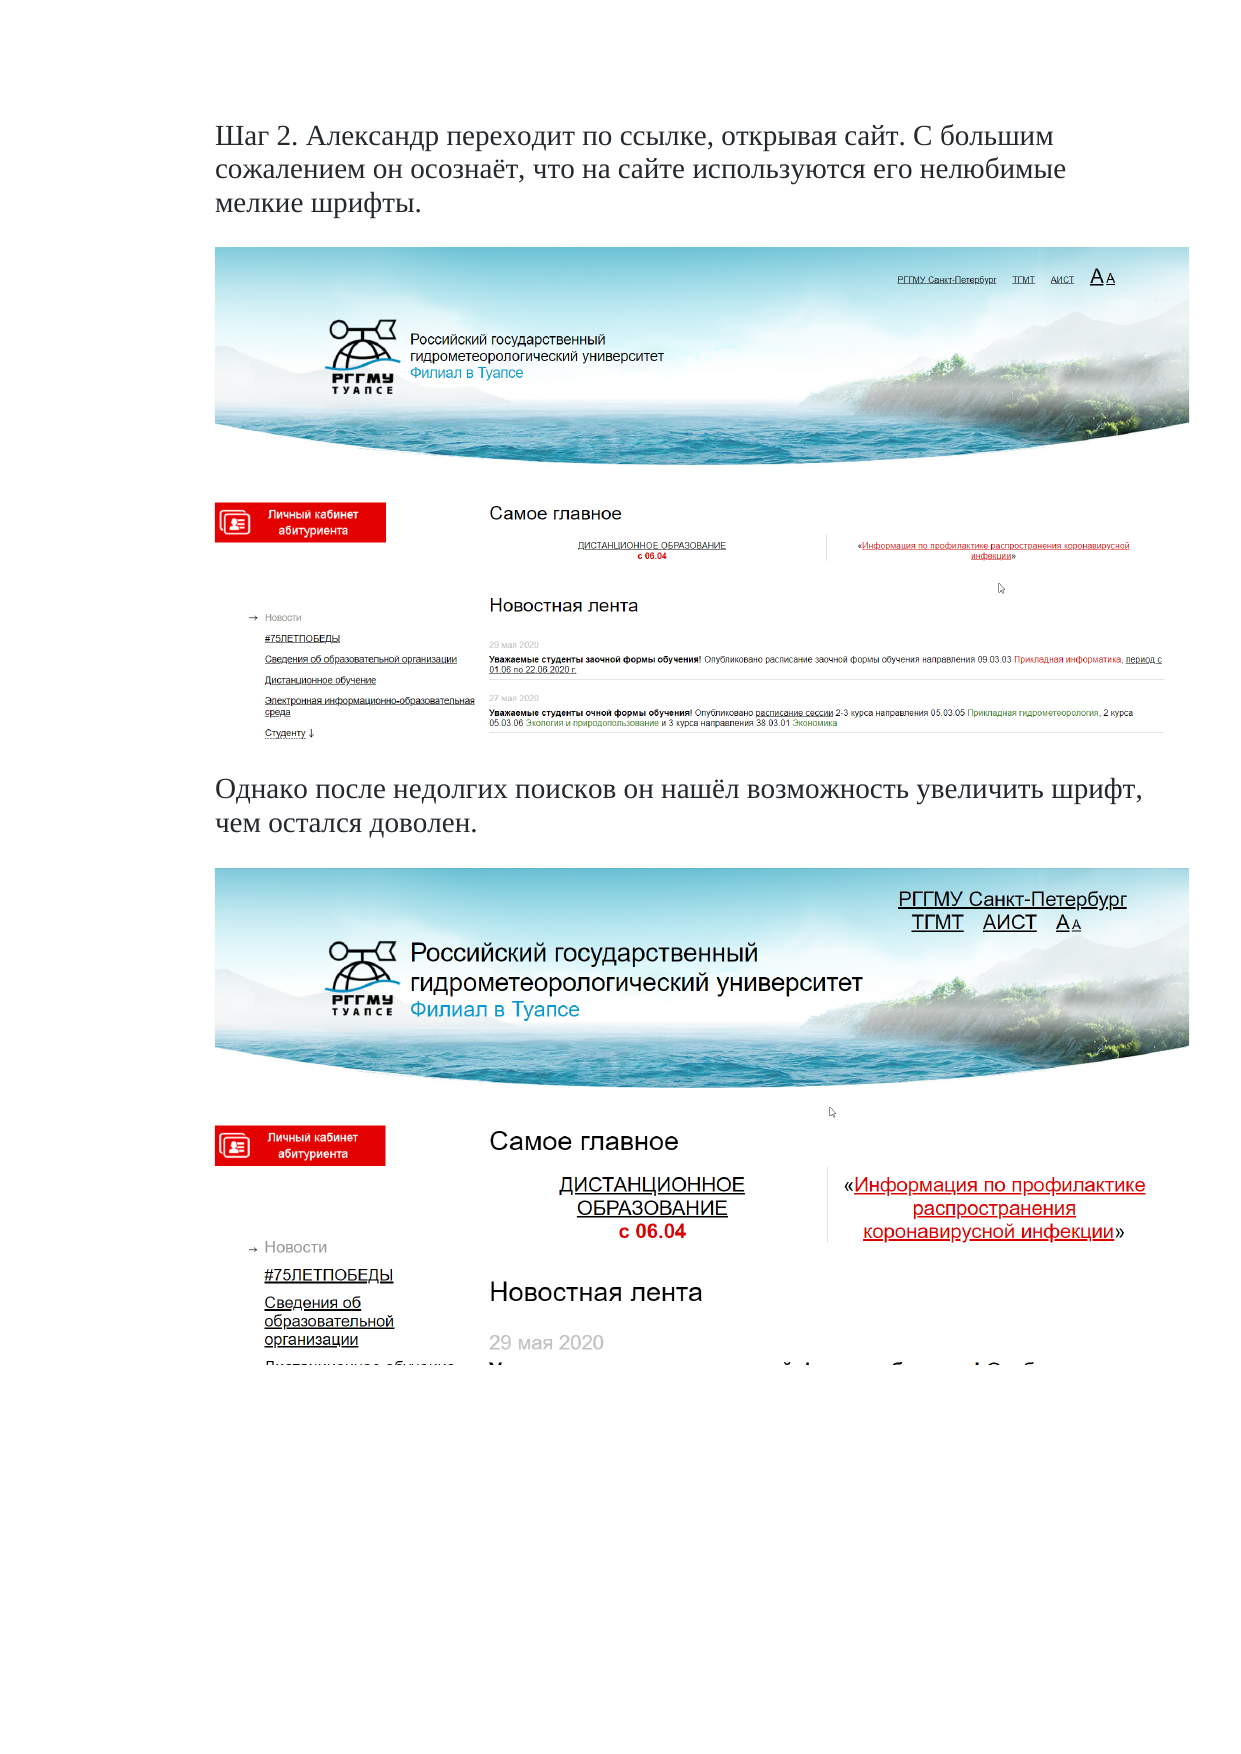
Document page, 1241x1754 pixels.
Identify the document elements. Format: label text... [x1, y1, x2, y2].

picture [214, 247, 1190, 743]
text Шаг 2. Александр переходит по ссылке, открывая сайт. С большим сожалением он осознаёт, что на сайте используются его нелюбимые мелкие шрифты. [215, 118, 1152, 219]
text Однако после недолгих поисков он нашёл возможность увеличить шрифт, чем остался доволен. [215, 771, 1152, 838]
picture [214, 867, 1190, 1365]
